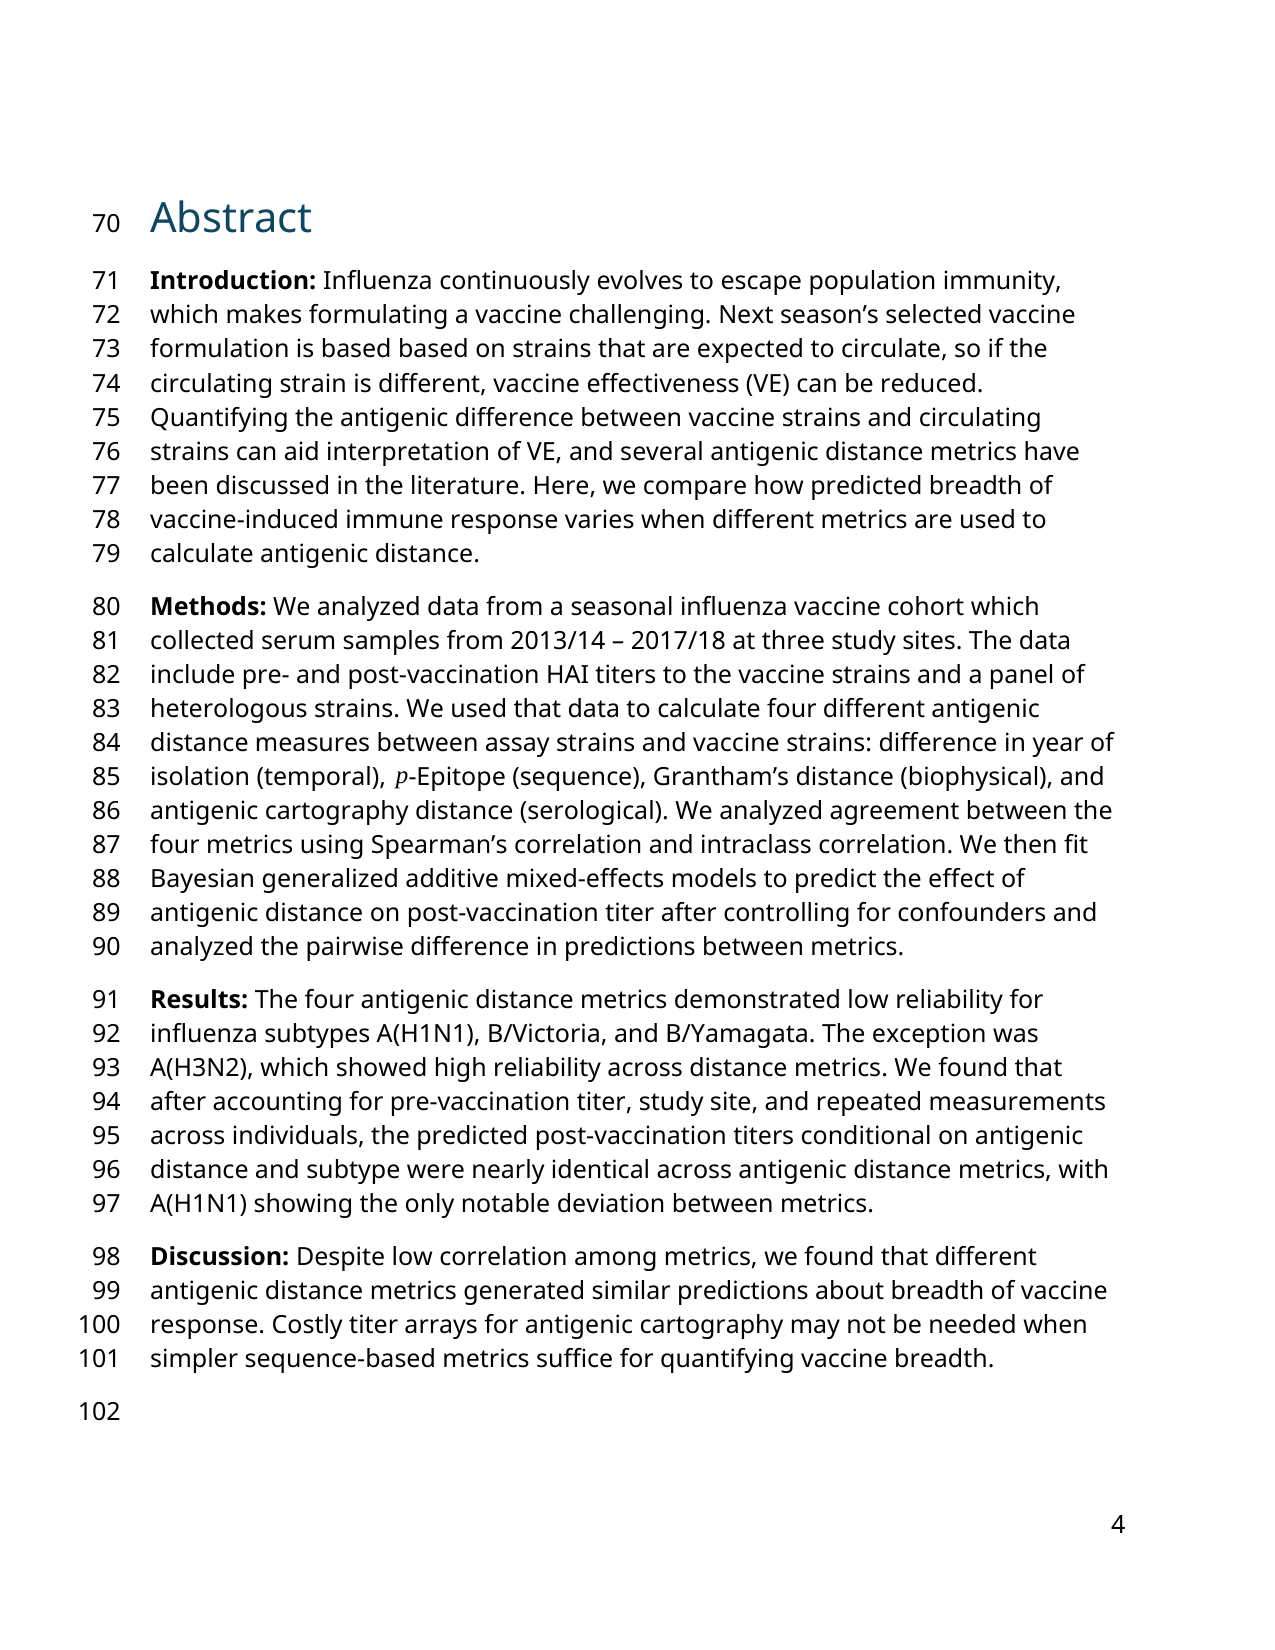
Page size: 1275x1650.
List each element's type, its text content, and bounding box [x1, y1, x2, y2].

text Results: The four antigenic distance metrics demonstrated low reliability for influenza subtypes A(H1N1), B/Victoria, and B/Yamagata. The exception was A(H3N2), which showed high reliability across distance metrics. We found that after accounting for pre-vaccination titer, study site, and repeated measurements across individuals, the predicted post-vaccination titers conditional on antigenic distance and subtype were nearly identical across antigenic distance metrics, with A(H1N1) showing the only notable deviation between metrics. [150, 982, 1125, 1220]
text Discussion: Despite low correlation among metrics, we found that different antigenic distance metrics generated similar predictions about breadth of vaccine response. Costly titer arrays for antigenic cartography may not be needed when simpler sequence-based metrics suffice for quantifying vaccine breadth. [150, 1239, 1125, 1375]
subtitle Abstract [150, 187, 1125, 244]
text Introduction: Influenza continuously evolves to escape population immunity, which makes formulating a vaccine challenging. Next season’s selected vaccine formulation is based based on strains that are expected to circulate, so if the circulating strain is different, vaccine effectiveness (VE) can be reduced. Quantifying the antigenic difference between vaccine strains and circulating strains can aid interpretation of VE, and several antigenic distance metrics have been discussed in the literature. Here, we compare how predicted breadth of vaccine-induced immune response varies when different metrics are used to calculate antigenic distance. [150, 263, 1125, 569]
text Methods: We analyzed data from a seasonal influenza vaccine cohort which collected serum samples from 2013/14 – 2017/18 at three study sites. The data include pre- and post-vaccination HAI titers to the vaccine strains and a panel of heterologous strains. We used that data to calculate four different antigenic distance measures between assay strains and vaccine strains: difference in year of isolation (temporal), -Epitope (sequence), Grantham’s distance (biophysical), and antigenic cartography distance (serological). We analyzed agreement between the four metrics using Spearman’s correlation and intraclass correlation. We then fit Bayesian generalized additive mixed-effects models to predict the effect of antigenic distance on post-vaccination titer after controlling for confounders and analyzed the pairwise difference in predictions between metrics. [150, 588, 1125, 963]
